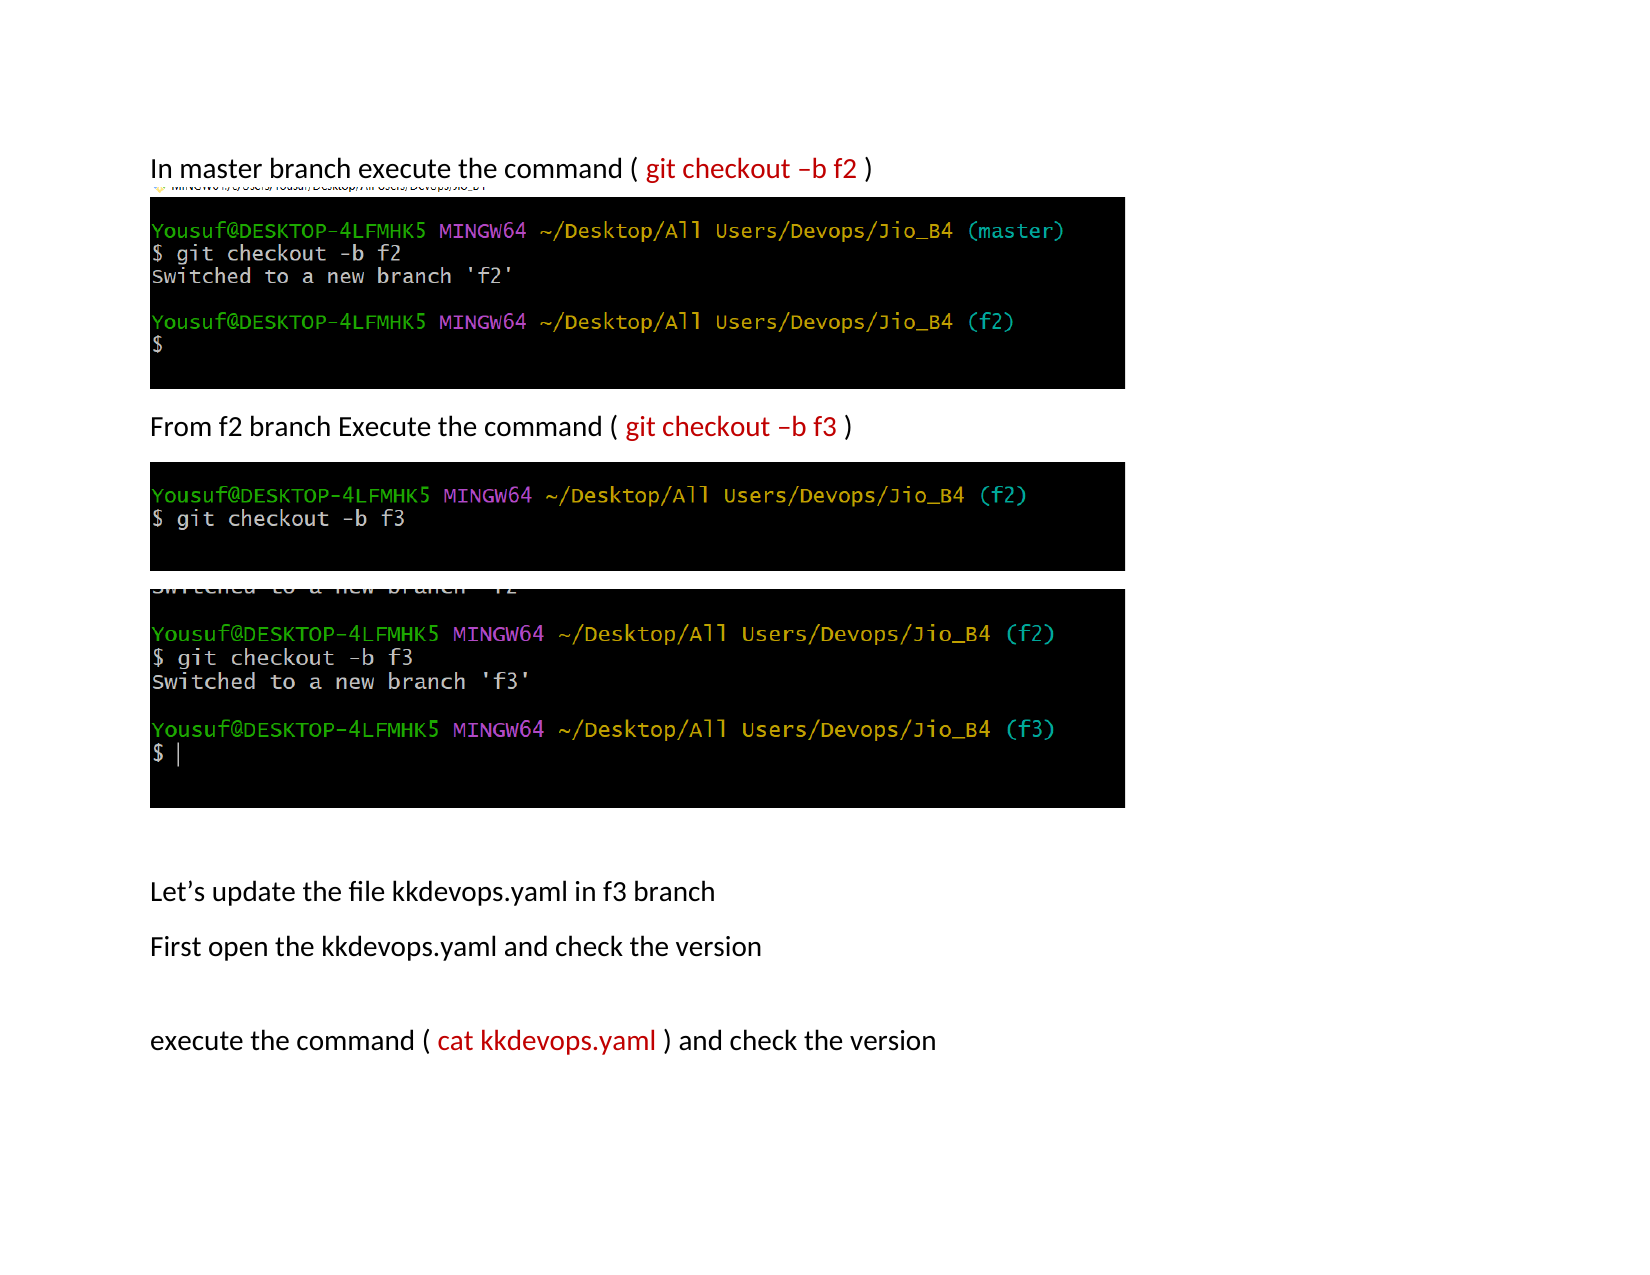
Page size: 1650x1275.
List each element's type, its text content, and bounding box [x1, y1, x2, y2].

picture [150, 187, 1125, 389]
text execute the command ( cat kkdevops.yaml ) and check the version [150, 983, 1500, 1057]
text First open the kkdevops.yaml and check the version [150, 928, 1500, 964]
picture [150, 462, 1125, 571]
text Let’s update the file kkdevops.yaml in f3 branch [150, 873, 1500, 909]
text From f2 branch Execute the command ( git checkout –b f3 ) [150, 408, 1500, 443]
picture [150, 589, 1125, 808]
